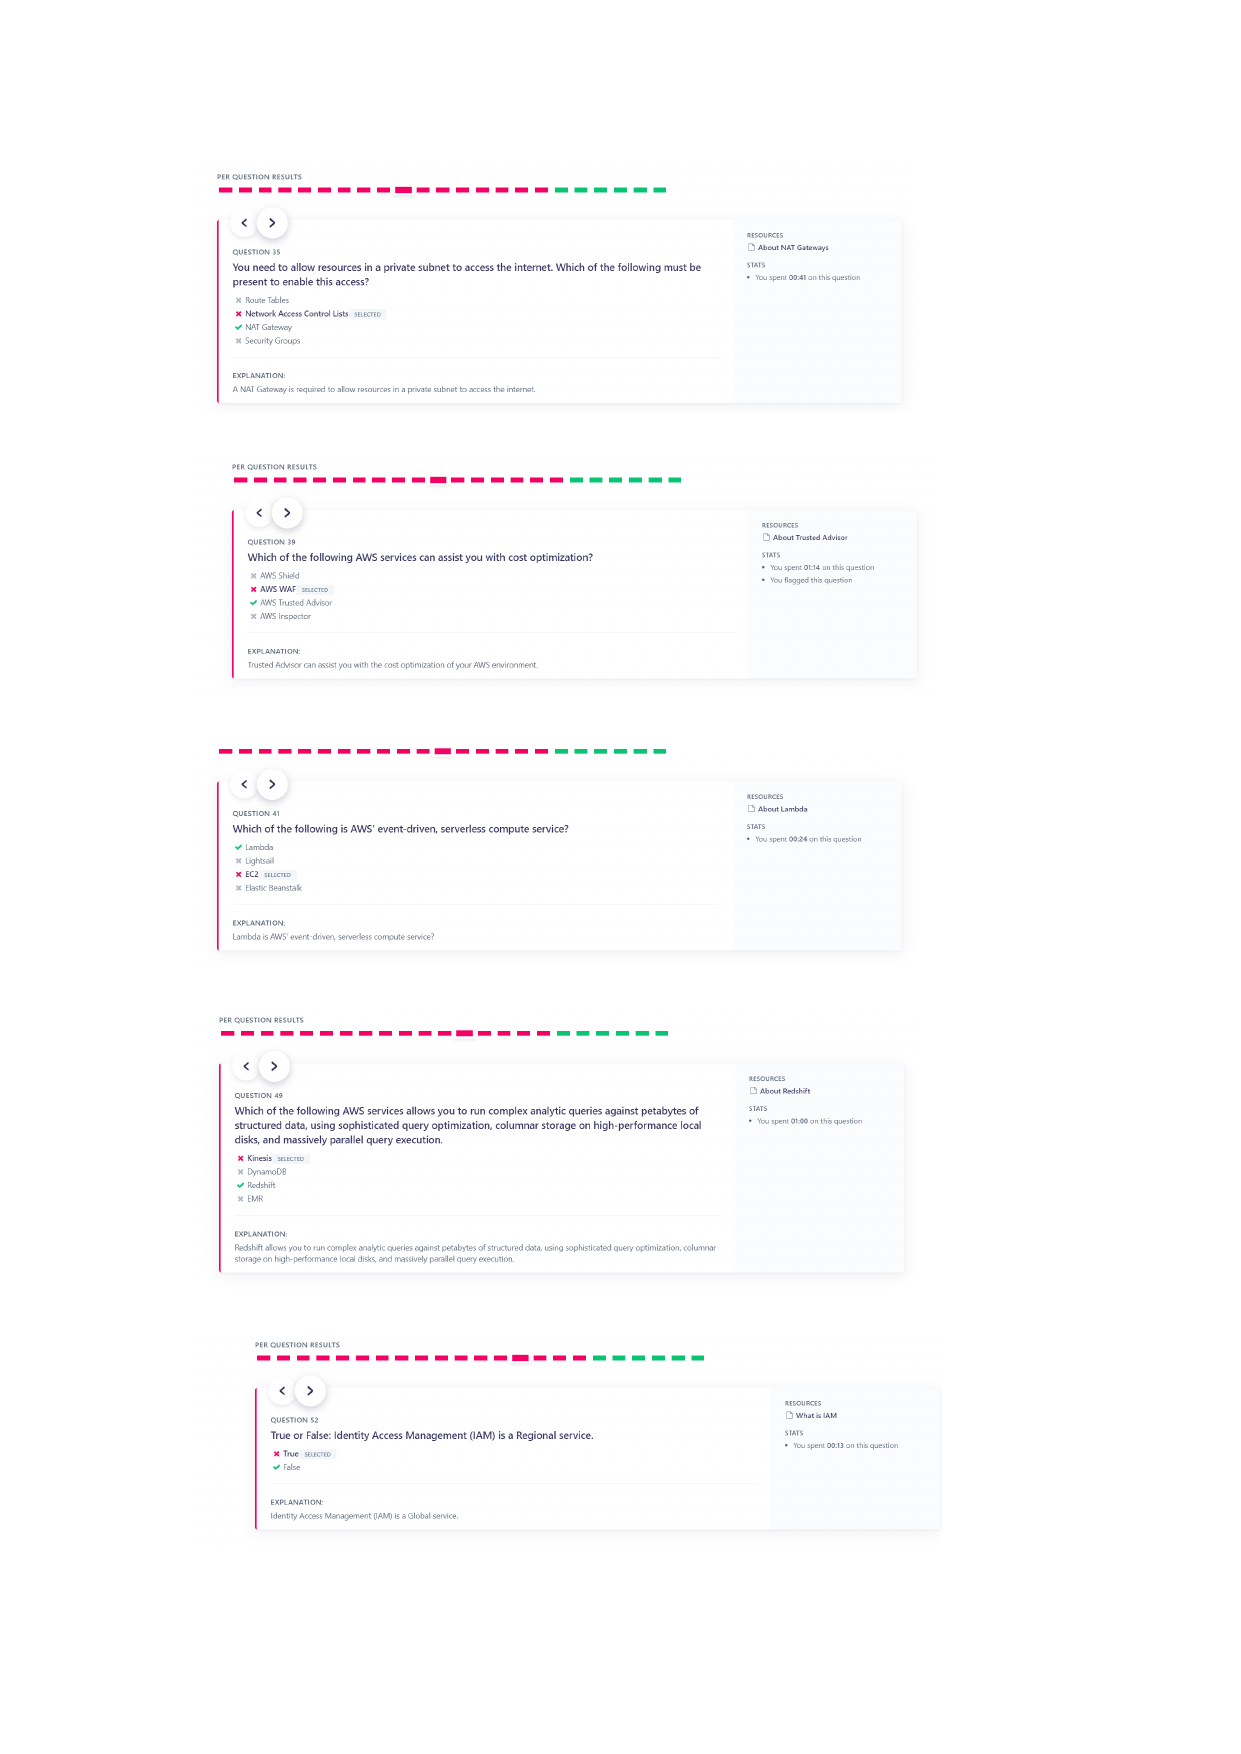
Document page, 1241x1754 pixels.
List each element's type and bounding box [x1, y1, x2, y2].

picture [187, 1332, 943, 1555]
picture [187, 747, 917, 968]
picture [187, 454, 936, 698]
picture [187, 162, 914, 412]
picture [187, 1007, 925, 1291]
